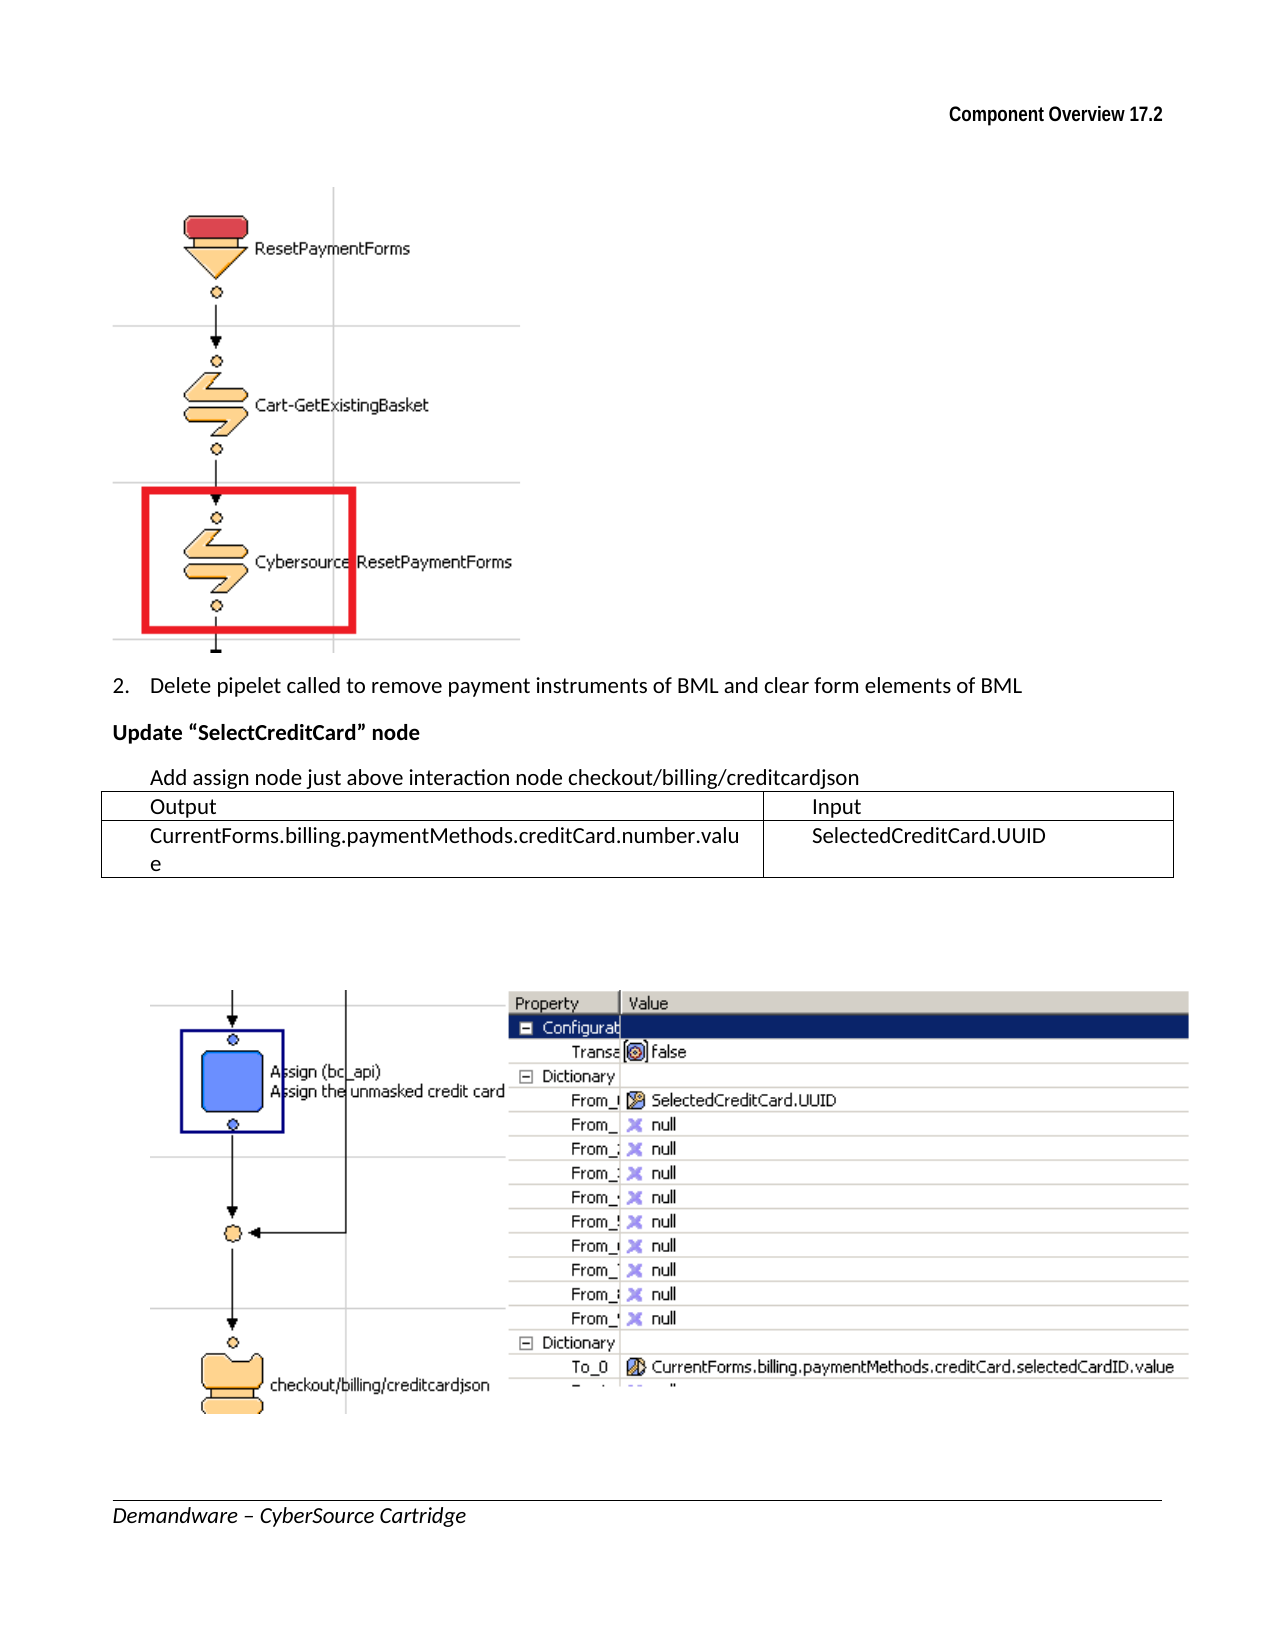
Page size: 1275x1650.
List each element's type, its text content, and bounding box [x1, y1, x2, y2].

table_cell CurrentForms.billing.paymentMethods.creditCard.number.value [102, 821, 763, 877]
table_cell SelectedCreditCard.UUID [764, 821, 1173, 877]
picture [112, 187, 521, 653]
list Delete pipelet called to remove payment instruments of BML and clear form elements of BML [112, 672, 1162, 699]
table_header Output [102, 792, 763, 820]
subtitle Update “SelectCreditCard” node [112, 718, 1162, 746]
table_header Input [764, 792, 1173, 820]
text Add assign node just above interaction node checkout/billing/creditcardjson [150, 763, 1162, 791]
picture [150, 990, 1200, 1414]
